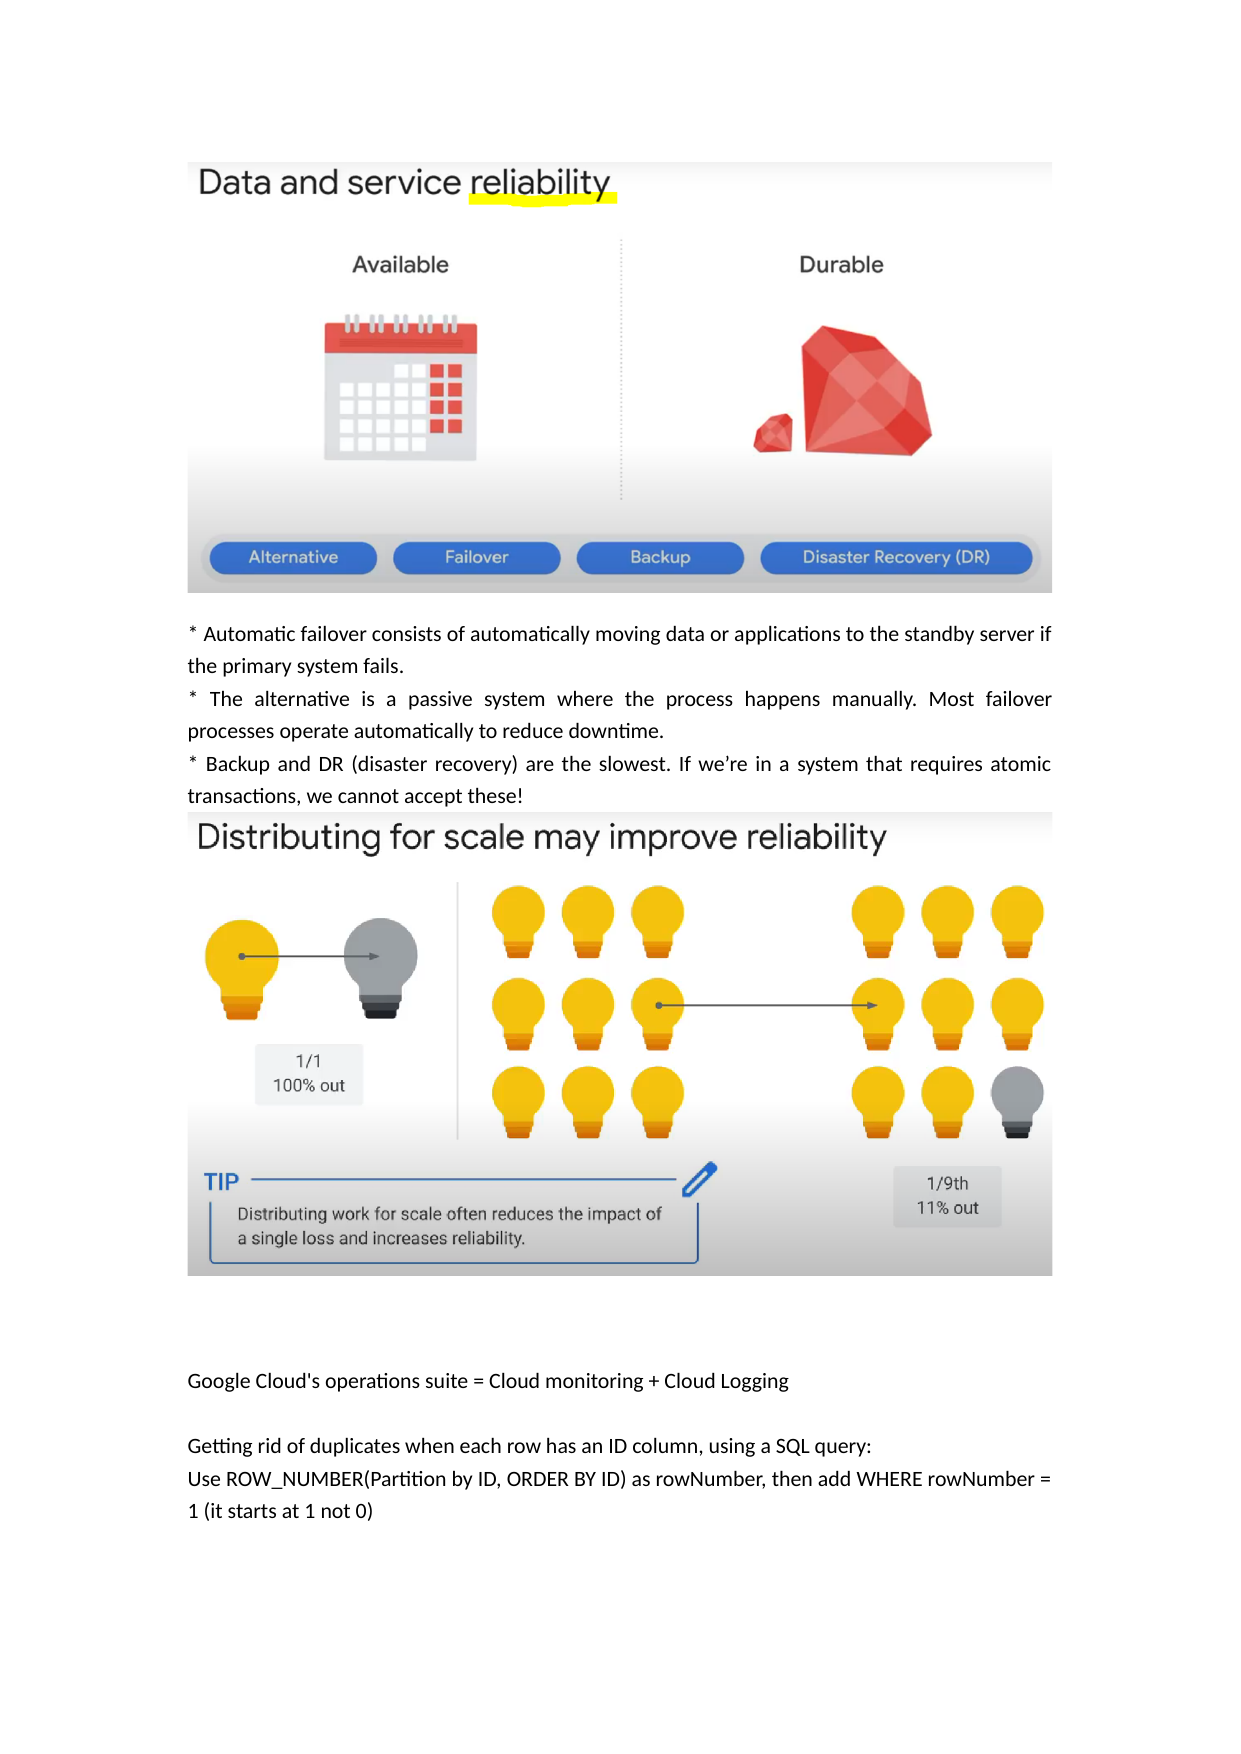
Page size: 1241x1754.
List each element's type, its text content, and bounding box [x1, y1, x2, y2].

text * The alternative is a passive system where the process happens manually. Most failover processes operate automatically to reduce downtime. [187, 682, 1053, 747]
picture [187, 812, 1053, 1276]
text * Automatic failover consists of automatically moving data or applications to the standby server if the primary system fails. [187, 617, 1053, 682]
text Getting rid of duplicates when each row has an ID column, using a SQL query: [187, 1429, 1053, 1462]
text * Backup and DR (disaster recovery) are the slowest. If we’re in a system that requires atomic transactions, we cannot accept these! [187, 747, 1053, 812]
text Use ROW_NUMBER(Partition by ID, ORDER BY ID) as rowNumber, then add WHERE rowNumber = 1 (it starts at 1 not 0) [187, 1462, 1053, 1527]
text Google Cloud's operations suite = Cloud monitoring + Cloud Logging [187, 1364, 1053, 1397]
picture [187, 162, 1053, 593]
